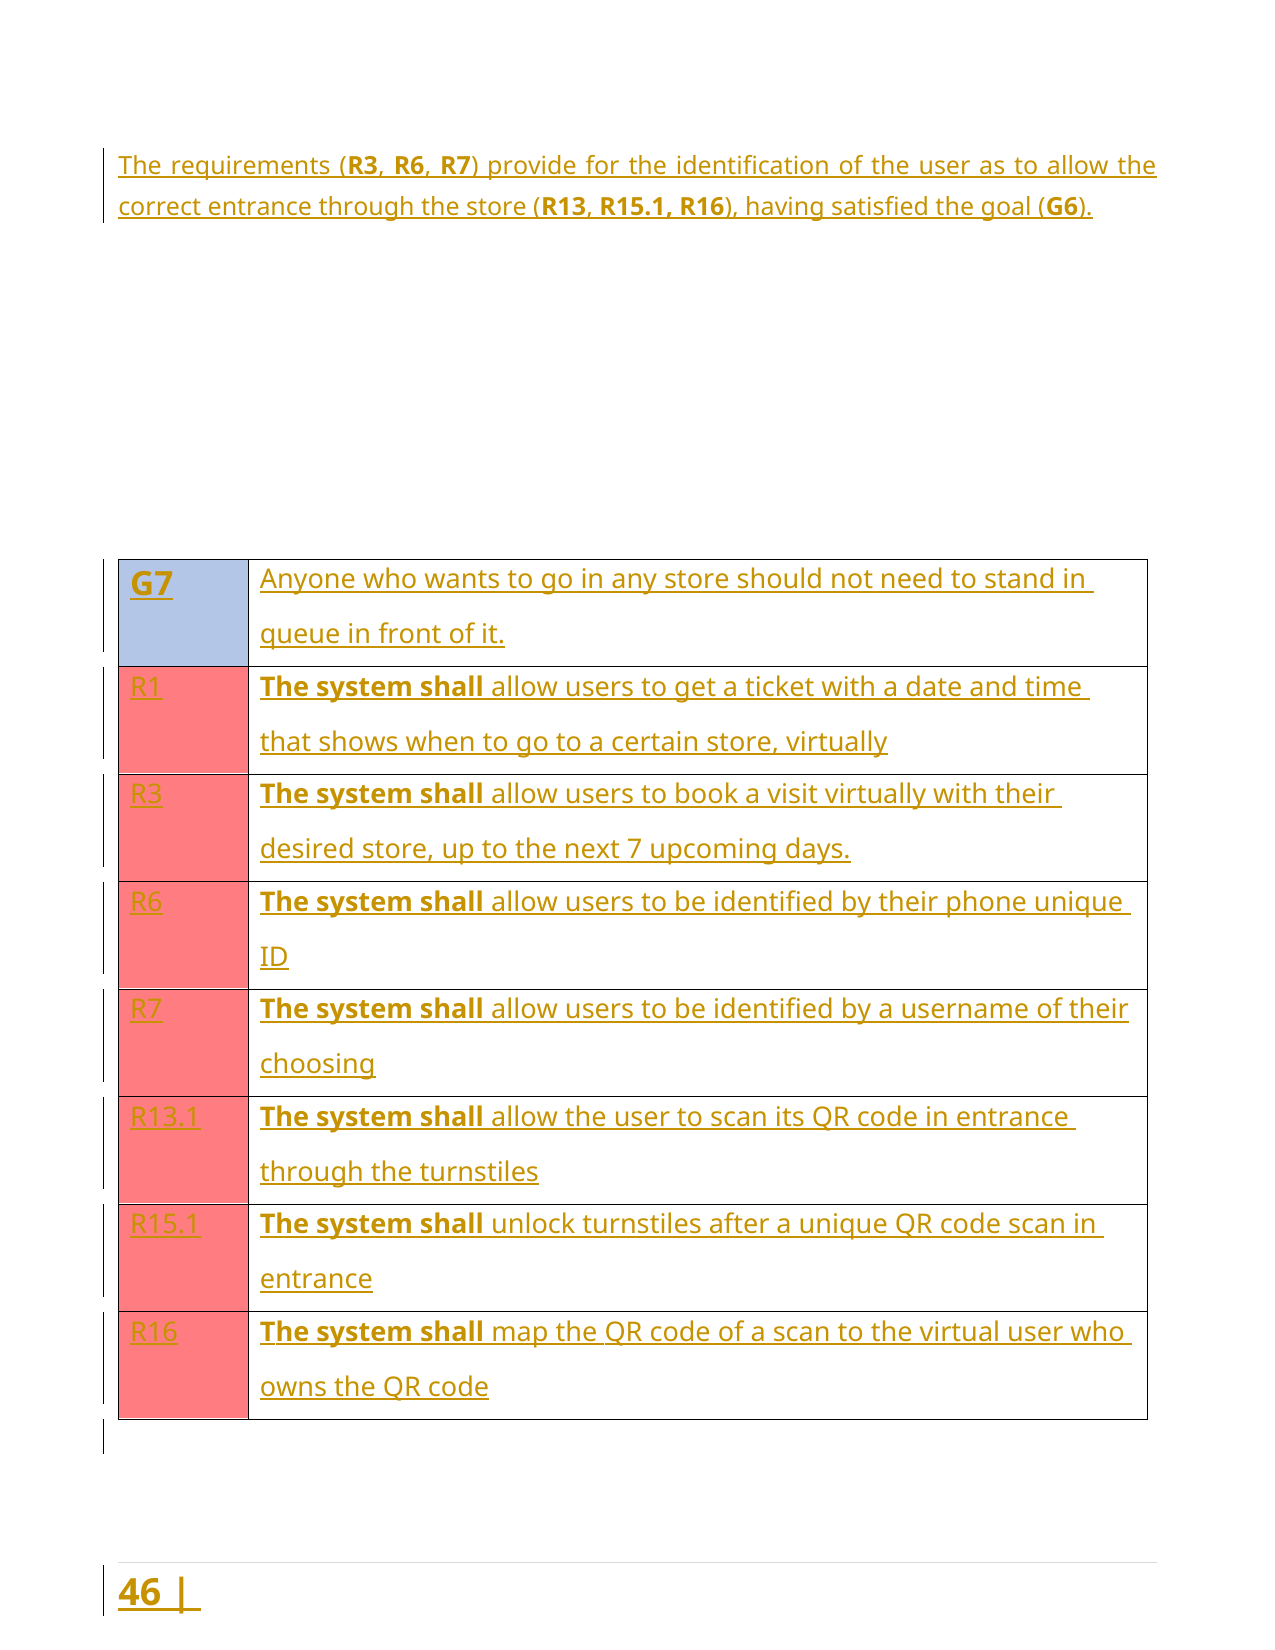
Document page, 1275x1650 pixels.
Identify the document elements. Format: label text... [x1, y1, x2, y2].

table_cell The system shall allow users to be identified by their phone unique ID [249, 882, 1147, 988]
text The requirements (R3, R6, R7) provide for the identification of the user as to allow the correct entrance through the store (R13, R15.1, R16), having satisfied the goal (G6). [118, 148, 1157, 176]
table_cell R1 [119, 667, 248, 773]
table_cell The system shall allow users to book a visit virtually with their desired store [249, 775, 1147, 881]
table_header Anyone who wants to go in any store should not need to stand in queue in front of it. [249, 560, 1147, 666]
table_cell R3 [119, 775, 248, 881]
table_cell R6 [119, 882, 248, 988]
table_cell The system shall allow users to get a ticket with a date and time that shows when to go to a certain store, virtually [249, 667, 1147, 773]
table_cell R7 [119, 990, 248, 1096]
table_cell R13.1 [119, 1097, 248, 1203]
table_header G7 [119, 560, 248, 666]
table_cell R16 [119, 1312, 248, 1418]
table_cell R15.1 [119, 1205, 248, 1311]
table_cell The system shall unlock turnstiles after a unique QR code scan in entrance [249, 1205, 1147, 1311]
table_cell The system shall map the QR code of a scan to the virtual user who owns the QR code [249, 1312, 1147, 1418]
text The requirements (R3, R6, R7) provide for the identification of the user as to allow the correct entrance through the store (R13, R15.1, R16), having satisfied the goal (G6). [118, 178, 1157, 222]
table_cell The system shall allow users to be identified by a username of their choosing [249, 990, 1147, 1096]
table_cell The system shall allow the user to scan its QR code in entrance through the turnstiles [249, 1097, 1147, 1203]
